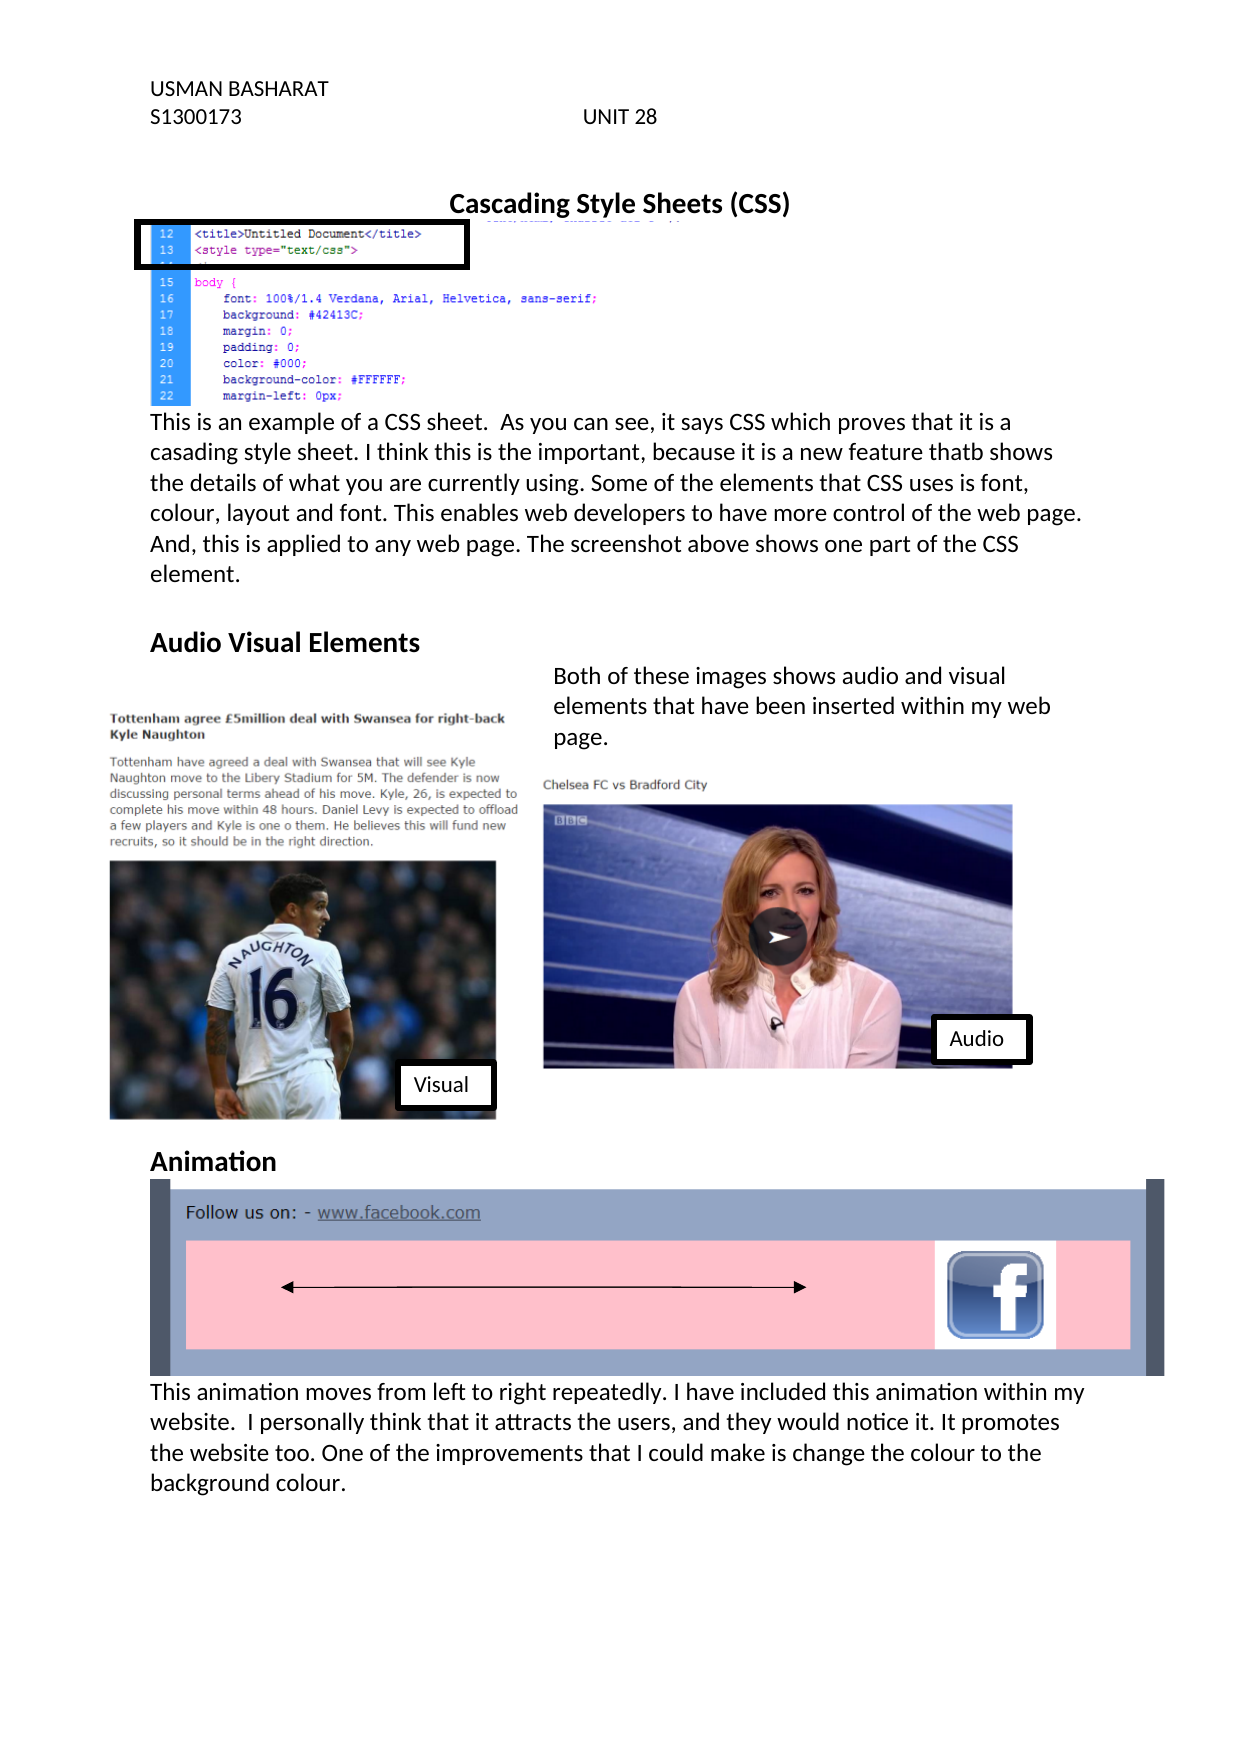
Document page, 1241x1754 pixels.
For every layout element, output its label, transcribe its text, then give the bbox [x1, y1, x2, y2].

text Animation [150, 1143, 1090, 1179]
text This is an example of a CSS sheet. As you can see, it says CSS which proves that it is a casading style sheet. I think this is the important, because it is a new feature thatb shows the details of what you are currently using. Some of the elements that CSS uses is font, colour, layout and font. This enables web developers to have more control of the web page. And, this is applied to any web page. The screenshot above shows one part of the CSS element. [150, 406, 1090, 589]
picture [150, 221, 1090, 406]
text This animation moves from left to right repeatedly. I have included this animation within my website. I personally think that it attracts the users, and they would notice it. It promotes the website too. One of the improvements that I could make is change the colour to the background colour. [150, 1376, 1090, 1498]
text Both of these images shows audio and visual elements that have been inserted within my web page. [150, 660, 1090, 752]
picture [150, 1179, 1165, 1376]
picture [101, 689, 1030, 1125]
text Cascading Style Sheets (CSS) [150, 186, 1090, 221]
text Audio Visual Elements [150, 624, 1090, 660]
picture [150, 225, 464, 264]
